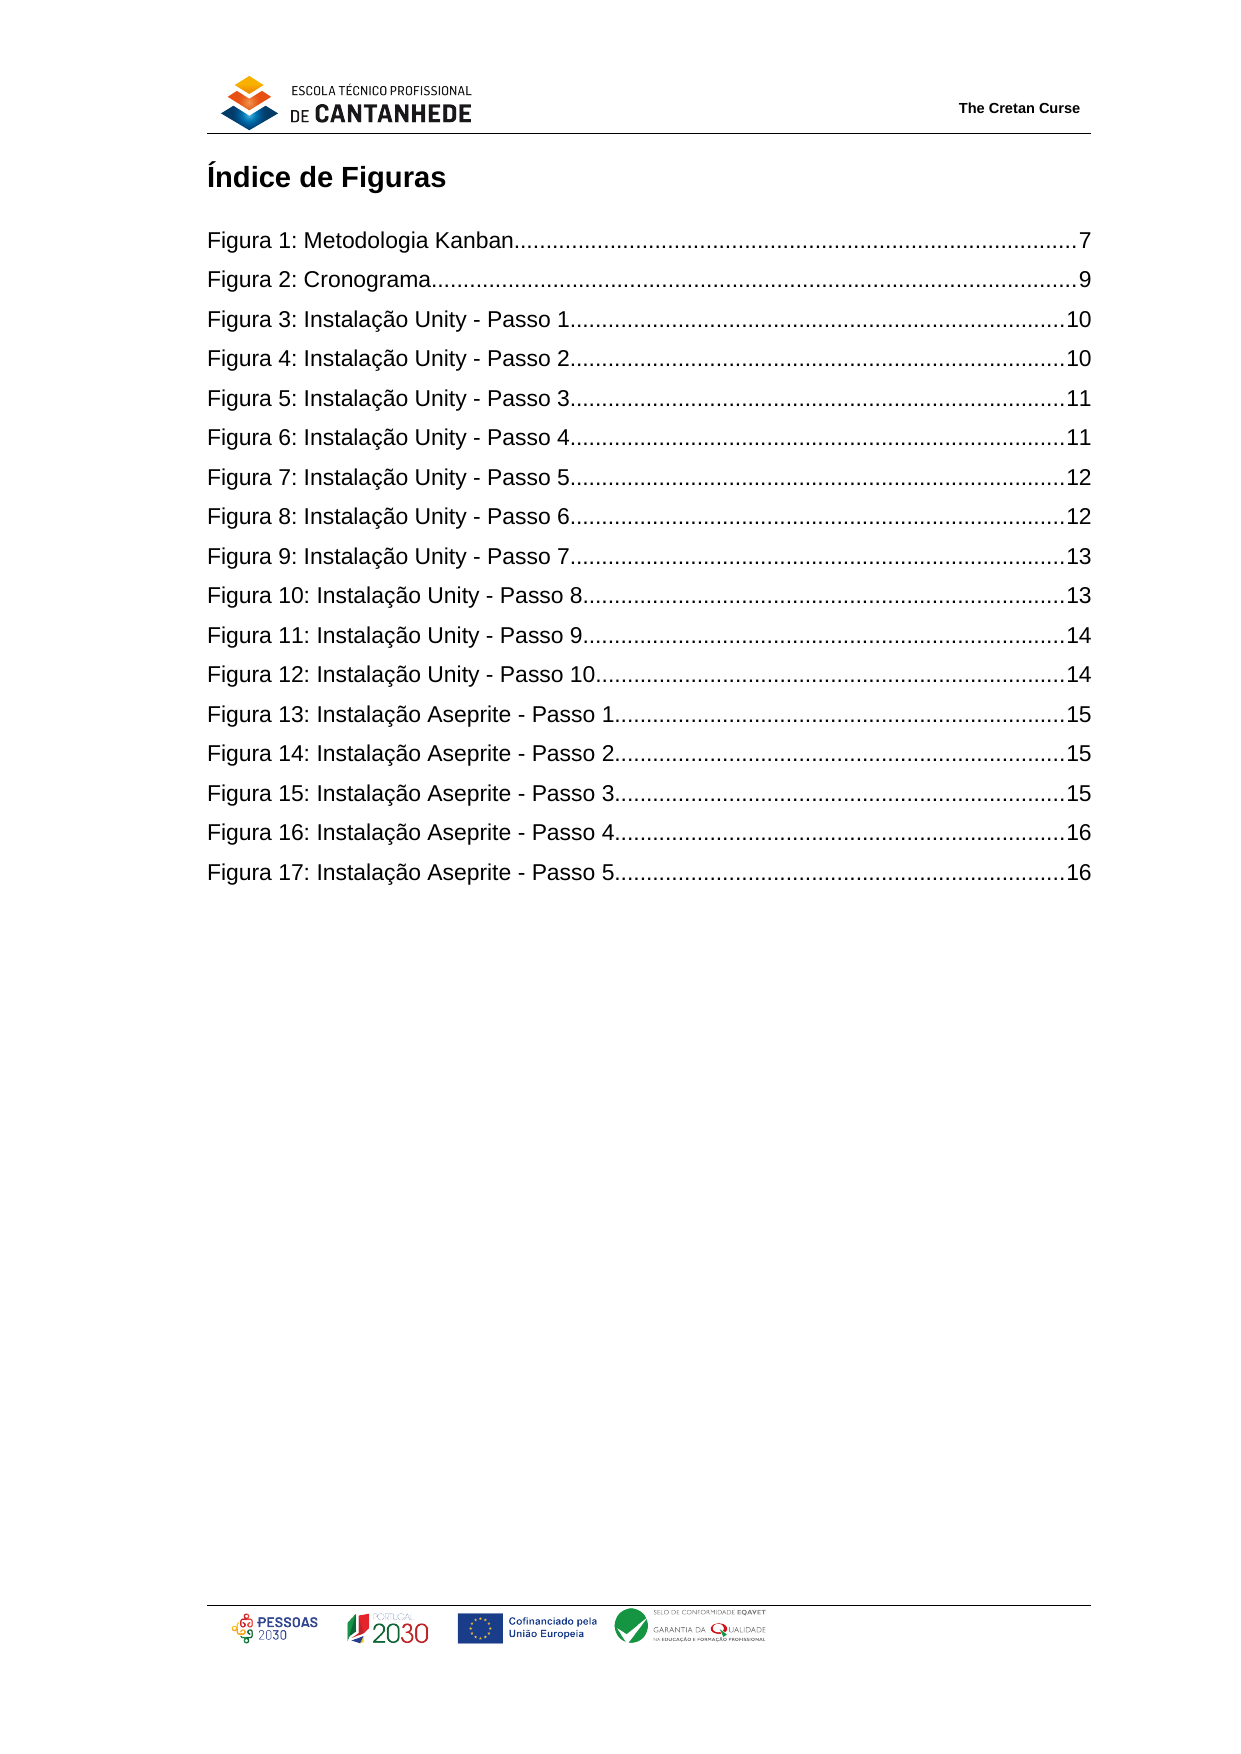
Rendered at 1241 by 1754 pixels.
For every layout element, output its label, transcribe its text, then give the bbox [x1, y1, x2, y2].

text Figura 11: Instalação Unity - Passo 9 14 [207, 622, 1092, 648]
picture [614, 1608, 766, 1643]
text Figura 16: Instalação Aseprite - Passo 4 16 [207, 819, 1092, 846]
text Figura 2: Cronograma 9 [207, 266, 1092, 293]
text Figura 4: Instalação Unity - Passo 2 10 [207, 345, 1092, 372]
text Figura 17: Instalação Aseprite - Passo 5 16 [207, 859, 1092, 885]
text Figura 15: Instalação Aseprite - Passo 3 15 [207, 780, 1092, 806]
text Figura 8: Instalação Unity - Passo 6 12 [207, 503, 1092, 530]
text Índice de Figuras [207, 160, 1092, 193]
text Figura 7: Instalação Unity - Passo 5 12 [207, 464, 1092, 490]
text Figura 9: Instalação Unity - Passo 7 13 [207, 543, 1092, 569]
text Figura 12: Instalação Unity - Passo 10 14 [207, 661, 1092, 688]
text Figura 14: Instalação Aseprite - Passo 2 15 [207, 740, 1092, 767]
text Figura 5: Instalação Unity - Passo 3 11 [207, 385, 1092, 411]
picture [218, 1606, 608, 1654]
text Figura 1: Metodologia Kanban 7 [207, 227, 1092, 253]
text Figura 6: Instalação Unity - Passo 4 11 [207, 424, 1092, 451]
text Figura 3: Instalação Unity - Passo 1 10 [207, 306, 1092, 332]
text Figura 13: Instalação Aseprite - Passo 1 15 [207, 701, 1092, 727]
text Figura 10: Instalação Unity - Passo 8 13 [207, 582, 1092, 609]
picture [218, 73, 475, 133]
